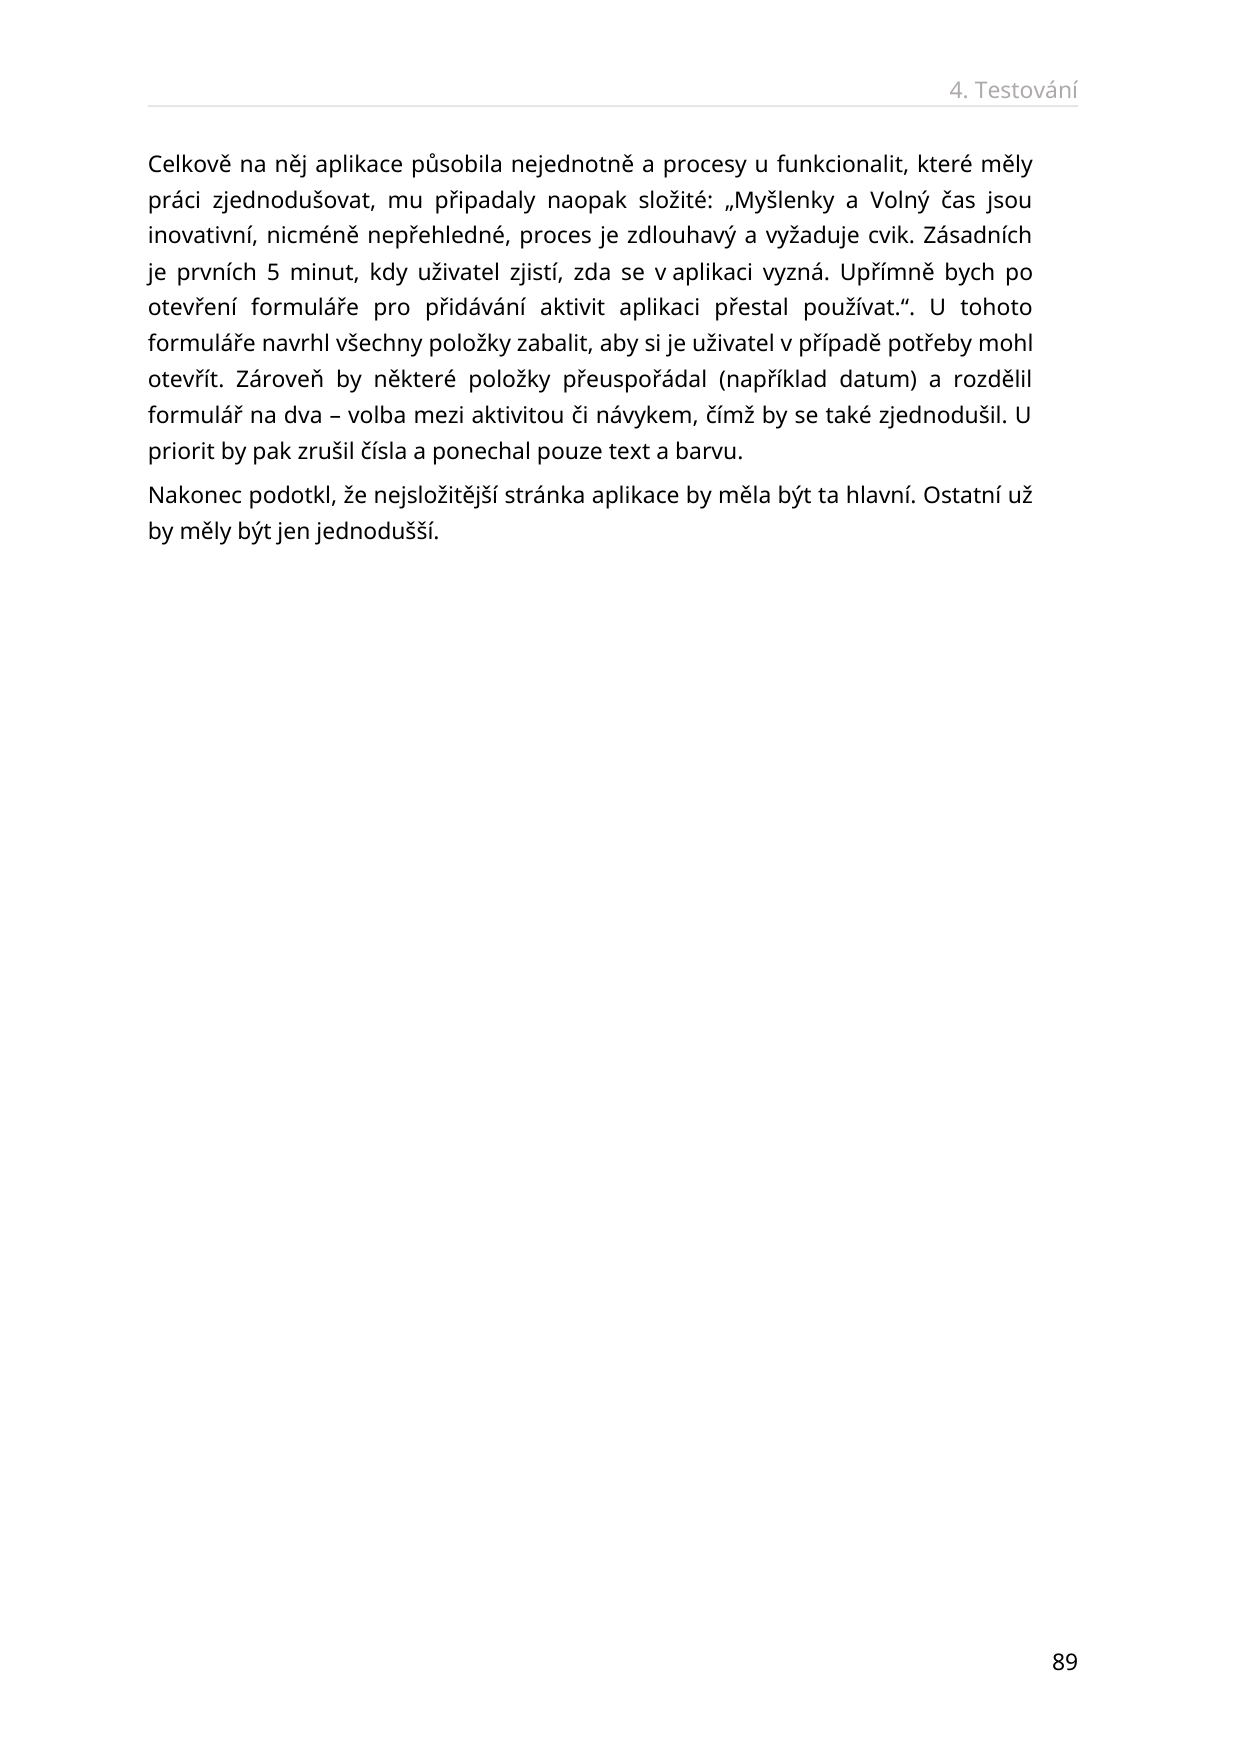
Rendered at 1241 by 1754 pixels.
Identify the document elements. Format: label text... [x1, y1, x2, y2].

text Nakonec podotkl, že nejsložitější stránka aplikace by měla být ta hlavní. Ostatní už by měly být jen jednodušší. [148, 479, 1033, 547]
text Celkově na něj aplikace působila nejednotně a procesy u funkcionalit, které měly práci zjednodušovat, mu připadaly naopak složité: „Myšlenky a Volný čas jsou inovativní, nicméně nepřehledné, proces je zdlouhavý a vyžaduje cvik. Zásadních je prvních 5 minut, kdy uživatel zjistí, zda se v aplikaci vyzná. Upřímně bych po otevření formuláře pro přidávání aktivit aplikaci přestal používat.“. U tohoto formuláře navrhl všechny položky zabalit, aby si je uživatel v případě potřeby mohl otevřít. Zároveň by některé položky přeuspořádal (například datum) a rozdělil formulář na dva – volba mezi aktivitou či návykem, čímž by se také zjednodušil. U priorit by pak zrušil čísla a ponechal pouze text a barvu. [148, 148, 1033, 466]
